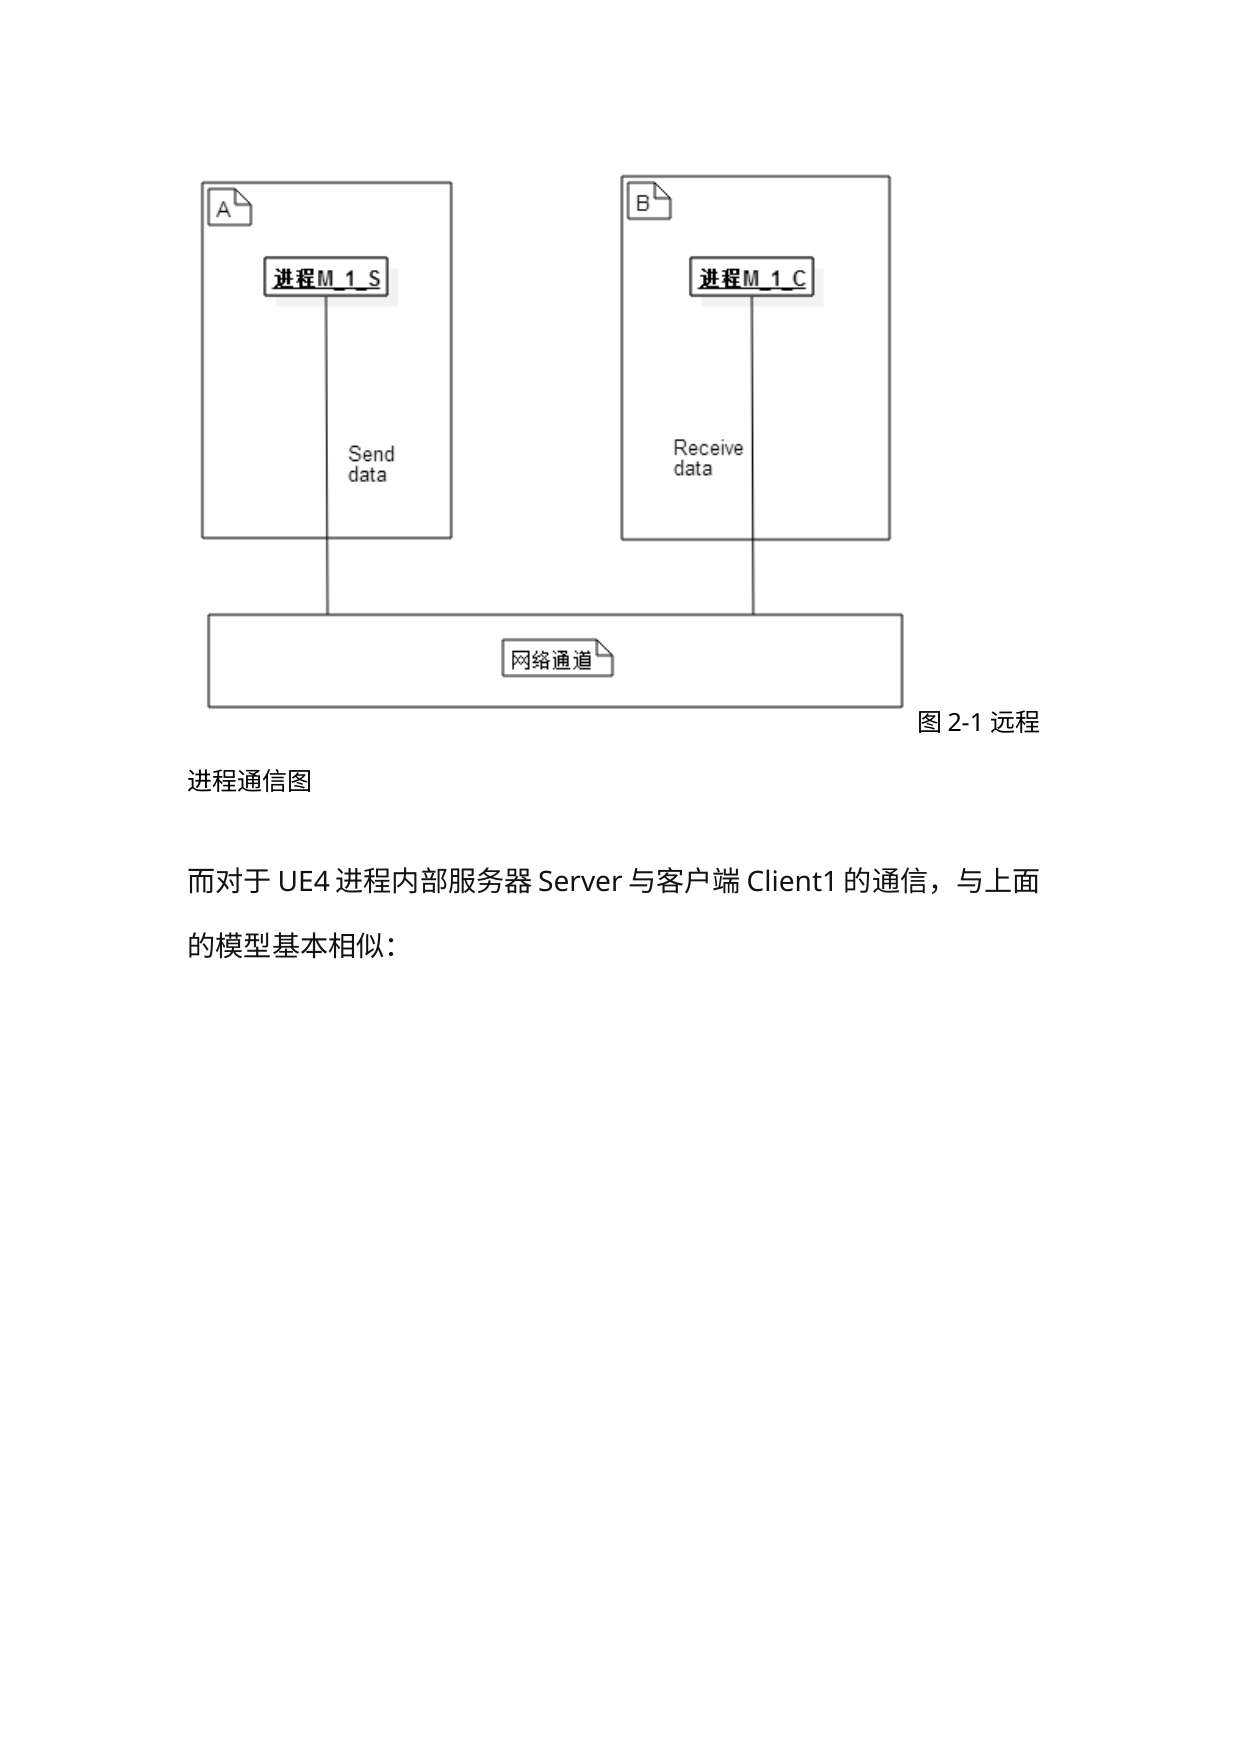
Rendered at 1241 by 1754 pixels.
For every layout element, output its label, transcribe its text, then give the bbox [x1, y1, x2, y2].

text 而对于UE4进程内部服务器Server与客户端Client1的通信，与上面的模型基本相似： [187, 847, 1053, 977]
picture [187, 162, 918, 723]
